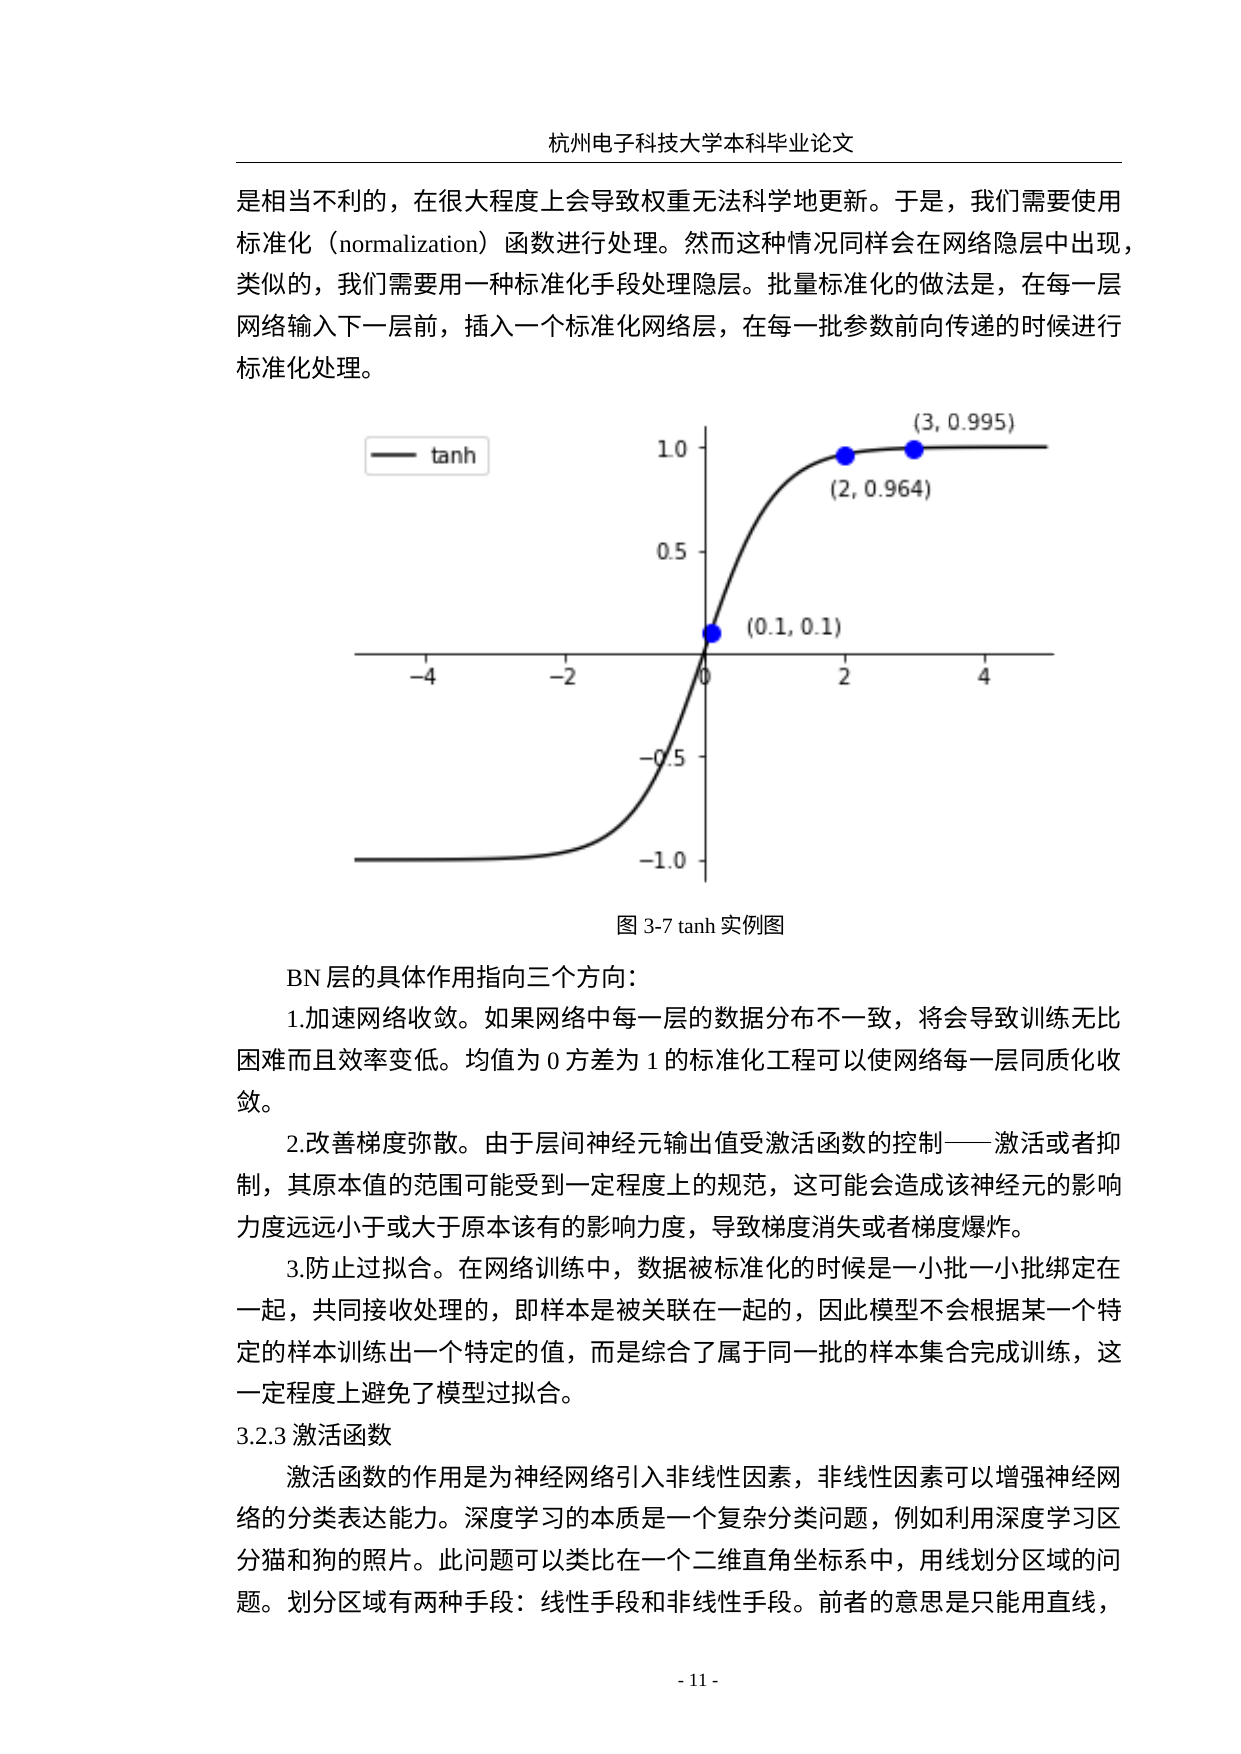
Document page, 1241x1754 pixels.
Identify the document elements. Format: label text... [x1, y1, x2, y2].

text BN层的具体作用指向三个方向： [236, 953, 1122, 994]
text 1.加速网络收敛。如果网络中每一层的数据分布不一致，将会导致训练无比困难而且效率变低。均值为0方差为1的标准化工程可以使网络每一层同质化收敛。 [236, 994, 1122, 1119]
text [236, 177, 1122, 386]
picture [340, 398, 1068, 896]
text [236, 1453, 1122, 1619]
text 3.防止过拟合。在网络训练中，数据被标准化的时候是一小批一小批绑定在一起，共同接收处理的，即样本是被关联在一起的，因此模型不会根据某一个特定的样本训练出一个特定的值，而是综合了属于同一批的样本集合完成训练，这一定程度上避免了模型过拟合。 [236, 1244, 1122, 1411]
text 2.改善梯度弥散。由于层间神经元输出值受激活函数的控制——激活或者抑制，其原本值的范围可能受到一定程度上的规范，这可能会造成该神经元的影响力度远远小于或大于原本该有的影响力度，导致梯度消失或者梯度爆炸。 [236, 1119, 1122, 1244]
subtitle 激活函数 [236, 1411, 1122, 1453]
